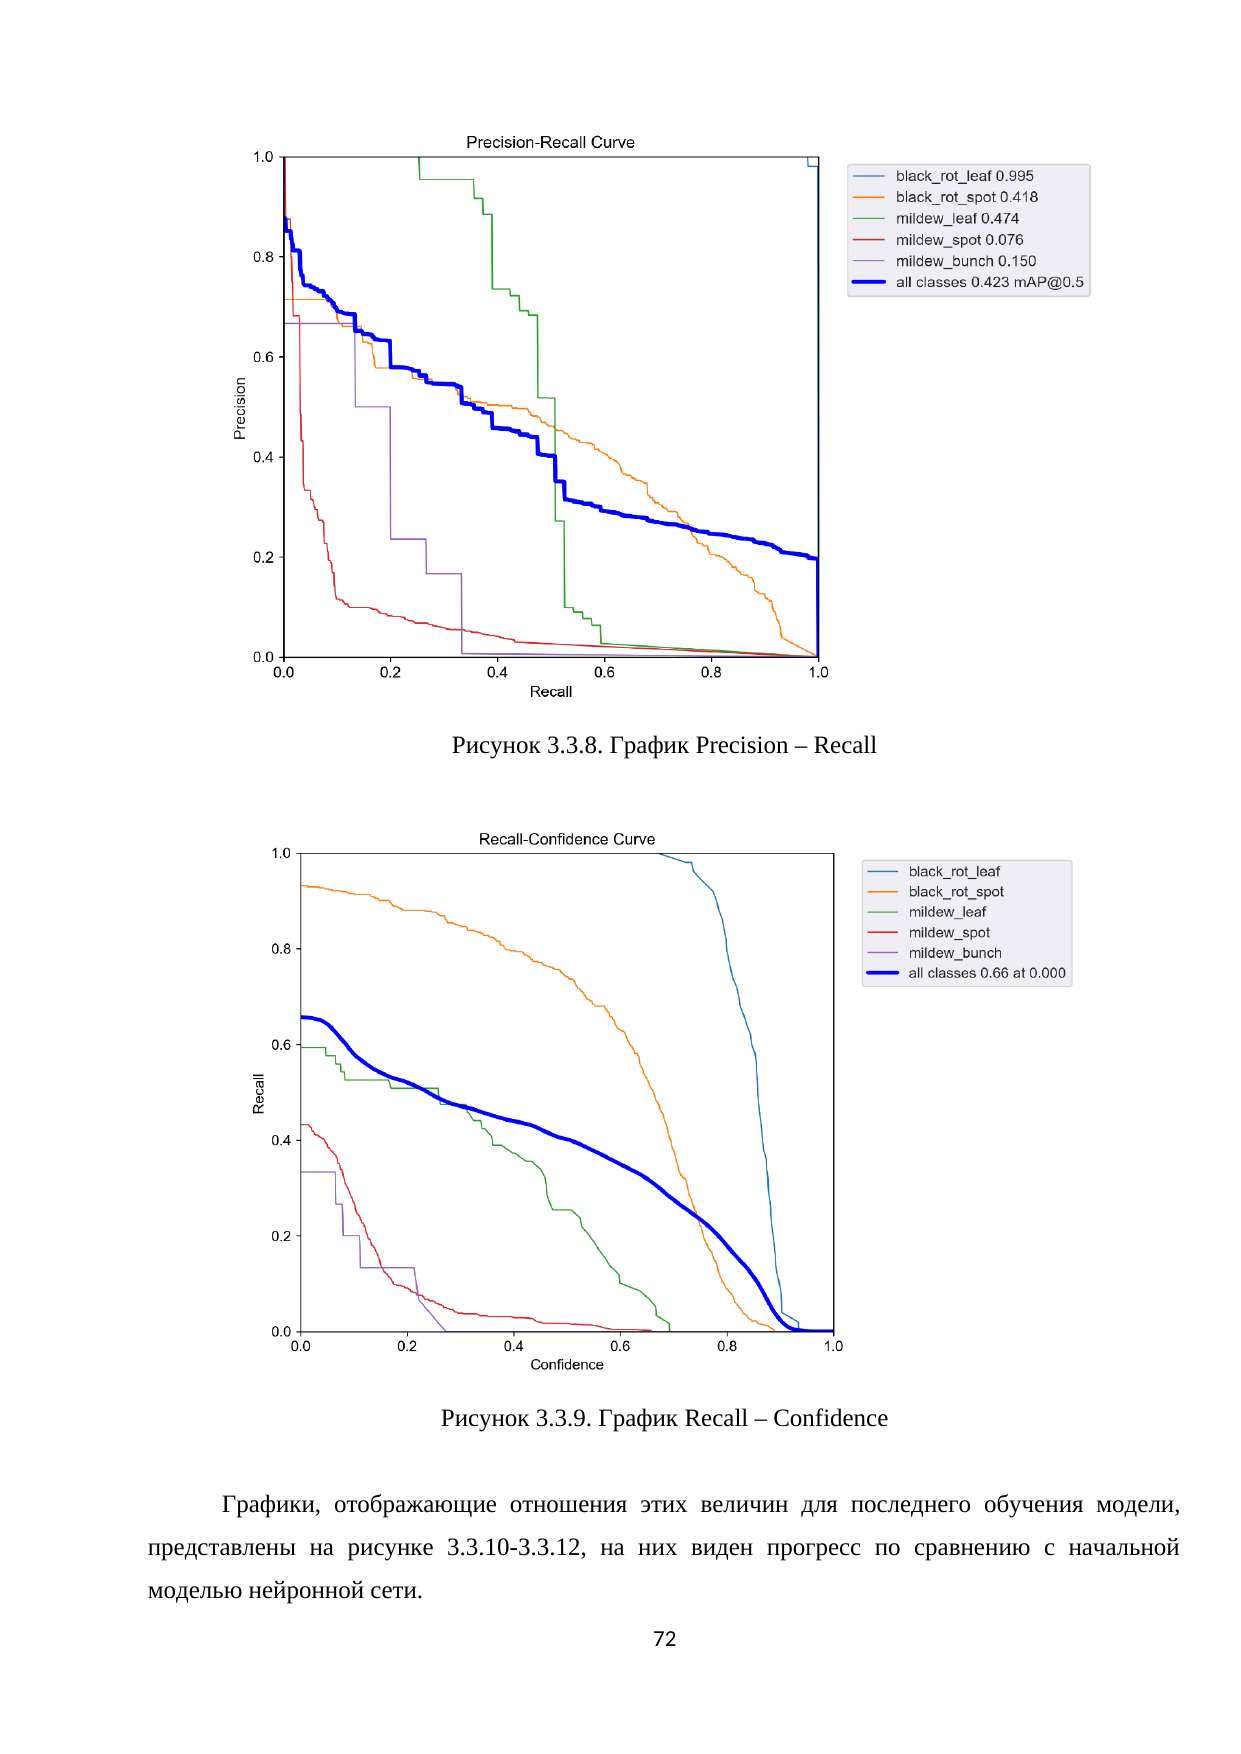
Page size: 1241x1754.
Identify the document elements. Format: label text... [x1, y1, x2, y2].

picture [215, 118, 1114, 717]
picture [235, 816, 1094, 1389]
text Графики, отображающие отношения этих величин для последнего обучения модели, представлены на рисунке 3.3.10-3.3.12, на них виден прогресс по сравнению с начальной моделью нейронной сети. [148, 1489, 1181, 1604]
text Рисунок 3.3.9. График Recall – Confidence [148, 1403, 1181, 1431]
text Рисунок 3.3.8. График Precision – Recall [148, 731, 1181, 759]
